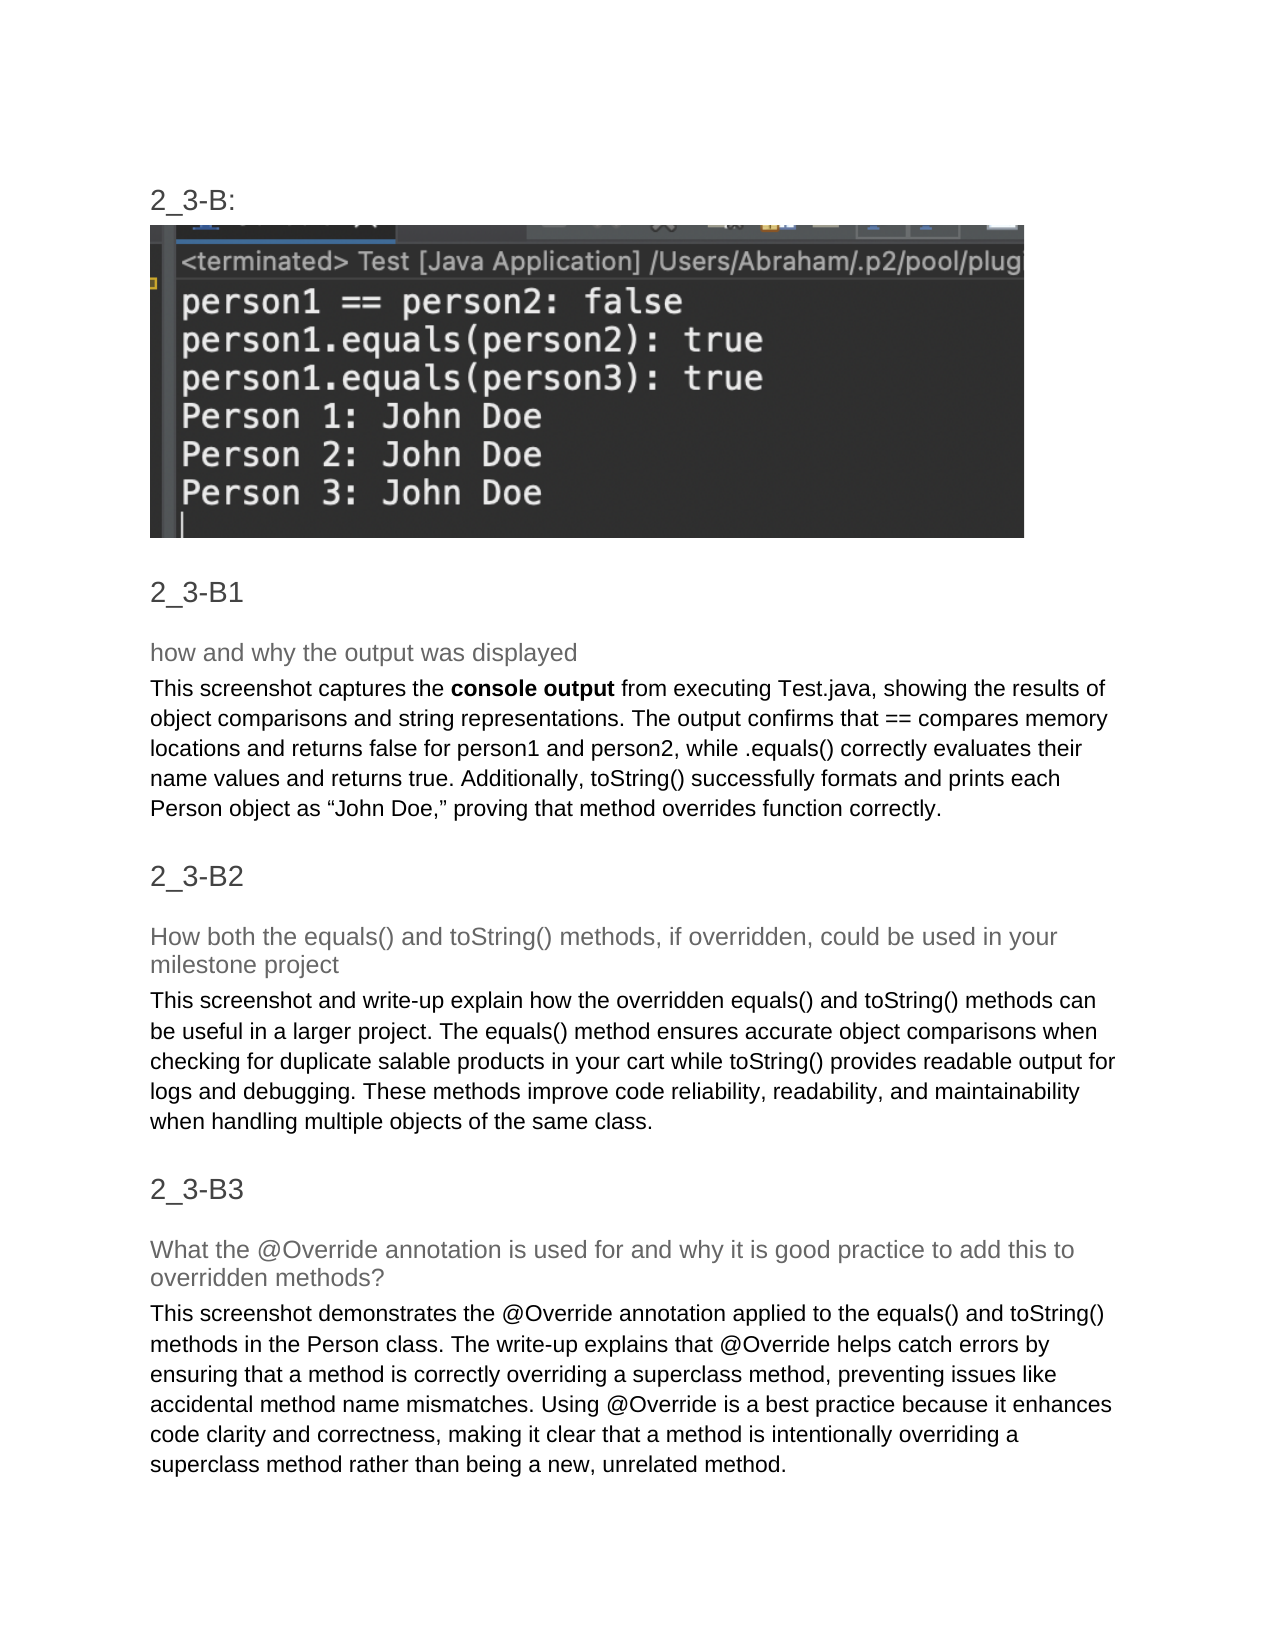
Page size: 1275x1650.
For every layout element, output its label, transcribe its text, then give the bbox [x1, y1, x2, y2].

picture [150, 225, 1025, 538]
text This screenshot captures the console output from executing Test.java, showing the results of object comparisons and string representations. The output confirms that == compares memory locations and returns false for person1 and person2, while .equals() correctly evaluates their name values and returns true. Additionally, toString() successfully formats and prints each Person object as “John Doe,” proving that method overrides function correctly. [150, 674, 1125, 822]
subtitle 2_3-B2 [150, 859, 1125, 892]
subtitle How both the equals() and toString() methods, if overridden, could be used in your milestone project [150, 922, 1125, 979]
subtitle What the @Override annotation is used for and why it is good practice to add this to overridden methods? [150, 1234, 1125, 1292]
subtitle how and why the output was displayed [150, 637, 1125, 666]
text This screenshot demonstrates the @Override annotation applied to the equals() and toString() methods in the Person class. The write-up explains that @Override helps catch errors by ensuring that a method is correctly overriding a superclass method, preventing issues like accidental method name mismatches. Using @Override is a best practice because it enhances code clarity and correctness, making it clear that a method is intentionally overriding a superclass method rather than being a new, unrelated method. [150, 1300, 1125, 1478]
subtitle 2_3-B1 [150, 575, 1125, 608]
subtitle 2_3-B3 [150, 1172, 1125, 1205]
text This screenshot and write-up explain how the overridden equals() and toString() methods can be useful in a larger project. The equals() method ensures accurate object comparisons when checking for duplicate salable products in your cart while toString() provides readable output for logs and debugging. These methods improve code reliability, readability, and maintainability when handling multiple objects of the same class. [150, 987, 1125, 1135]
subtitle 2_3-B: [150, 183, 1125, 217]
